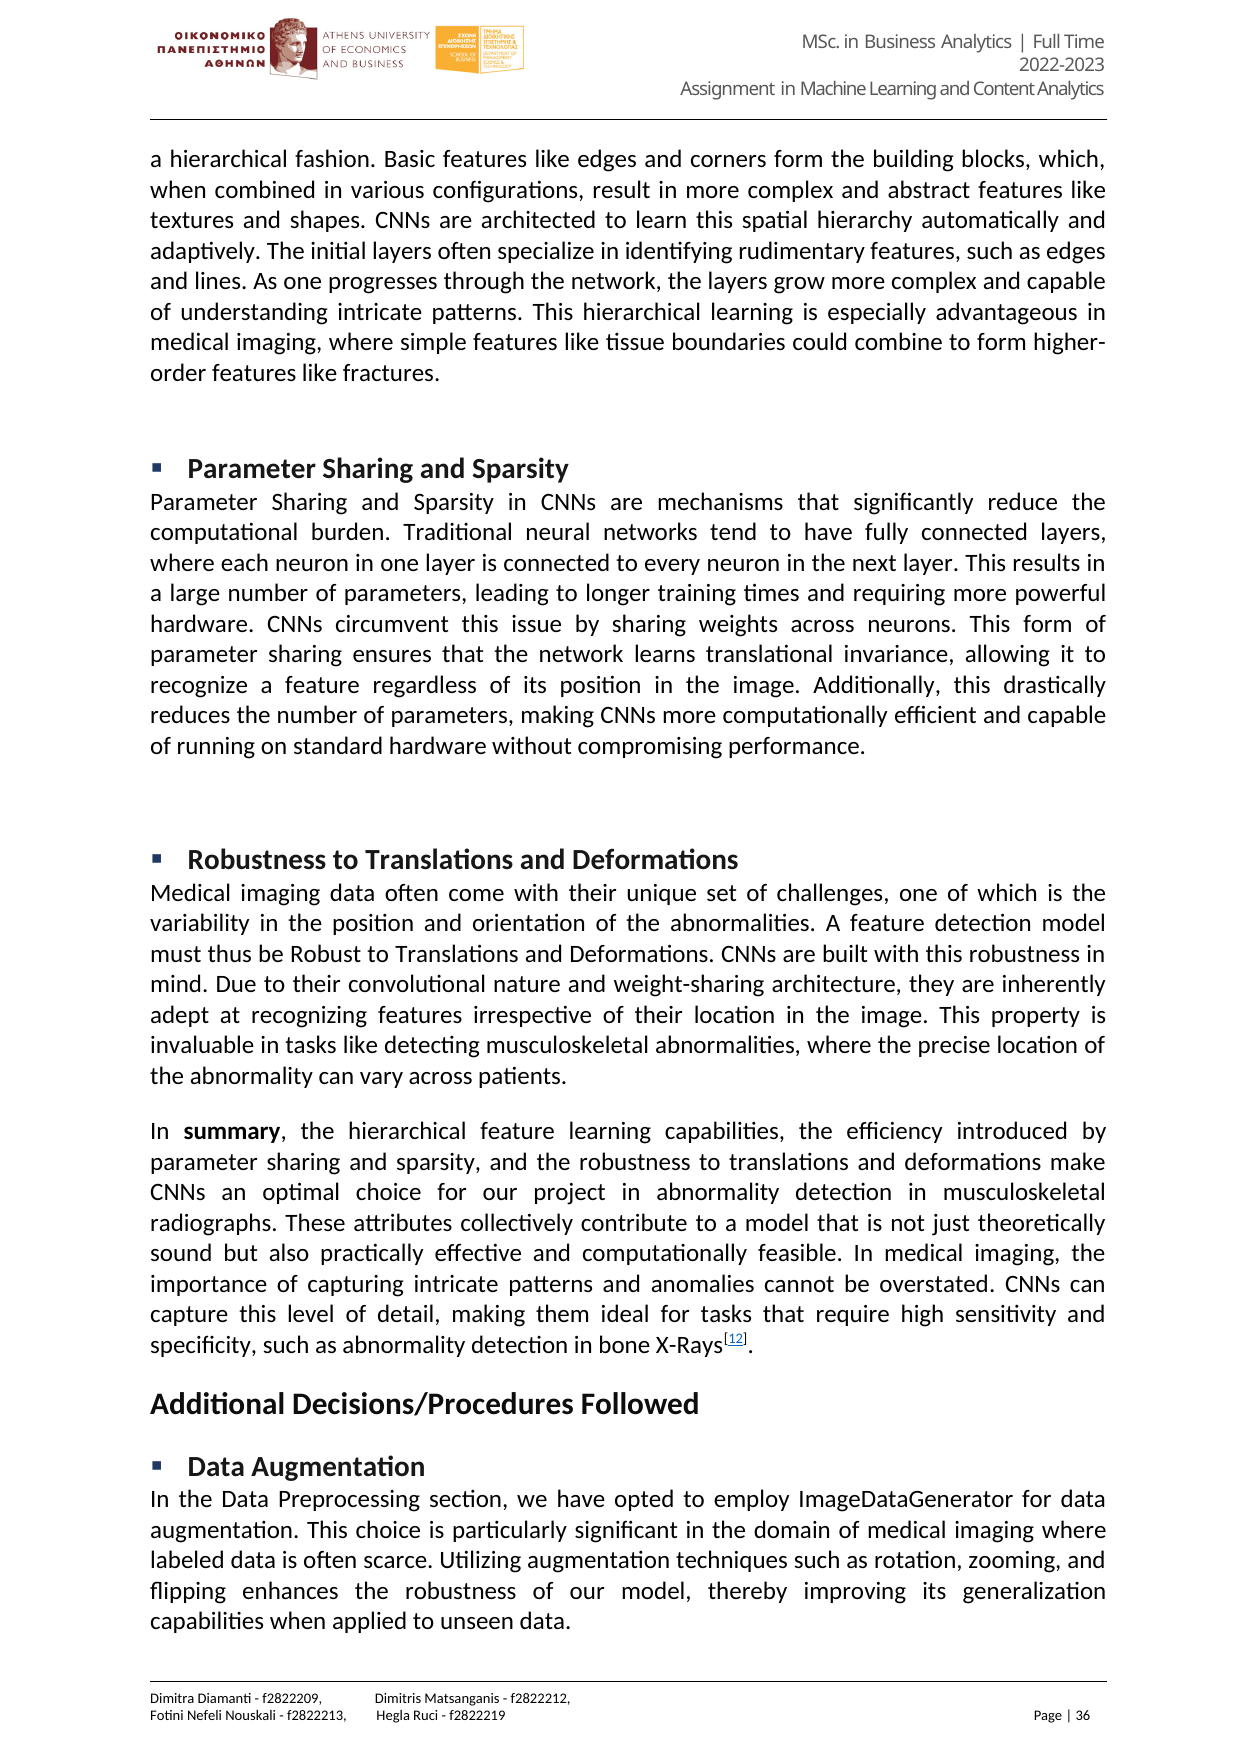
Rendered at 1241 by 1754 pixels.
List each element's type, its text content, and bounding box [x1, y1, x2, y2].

subtitle Parameter Sharing and Sparsity [150, 450, 1107, 486]
text In summary, the hierarchical feature learning capabilities, the efficiency introduced by parameter sharing and sparsity, and the robustness to translations and deformations make CNNs an optimal choice for our project in abnormality detection in musculoskeletal radiographs. These attributes collectively contribute to a model that is not just theoretically sound but also practically effective and computationally feasible. In medical imaging, the importance of capturing intricate patterns and anomalies cannot be overstated. CNNs can capture this level of detail, making them ideal for tasks that require high sensitivity and specificity, such as abnormality detection in bone X-Rays[12]. [150, 1115, 1107, 1359]
subtitle Data Augmentation [150, 1448, 1107, 1483]
text Parameter Sharing and Sparsity in CNNs are mechanisms that significantly reduce the computational burden. Traditional neural networks tend to have fully connected layers, where each neuron in one layer is connected to every neuron in the next layer. This results in a large number of parameters, leading to longer training times and requiring more powerful hardware. CNNs circumvent this issue by sharing weights across neurons. This form of parameter sharing ensures that the network learns translational invariance, allowing it to recognize a feature regardless of its position in the image. Additionally, this drastically reduces the number of parameters, making CNNs more computationally efficient and capable of running on standard hardware without compromising performance. [150, 486, 1107, 761]
subtitle Additional Decisions/Procedures Followed [150, 1384, 1107, 1423]
picture [151, 17, 526, 82]
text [150, 143, 1107, 387]
subtitle Robustness to Translations and Deformations [150, 841, 1107, 877]
text Medical imaging data often come with their unique set of challenges, one of which is the variability in the position and orientation of the abnormalities. A feature detection model must thus be Robust to Translations and Deformations. CNNs are built with this robustness in mind. Due to their convolutional nature and weight-sharing architecture, they are inherently adept at recognizing features irrespective of their location in the image. This property is invaluable in tasks like detecting musculoskeletal abnormalities, where the precise location of the abnormality can vary across patients. [150, 877, 1107, 1090]
text In the Data Preprocessing section, we have opted to employ ImageDataGenerator for data augmentation. This choice is particularly significant in the domain of medical imaging where labeled data is often scarce. Utilizing augmentation techniques such as rotation, zooming, and flipping enhances the robustness of our model, thereby improving its generalization capabilities when applied to unseen data. [150, 1483, 1107, 1636]
